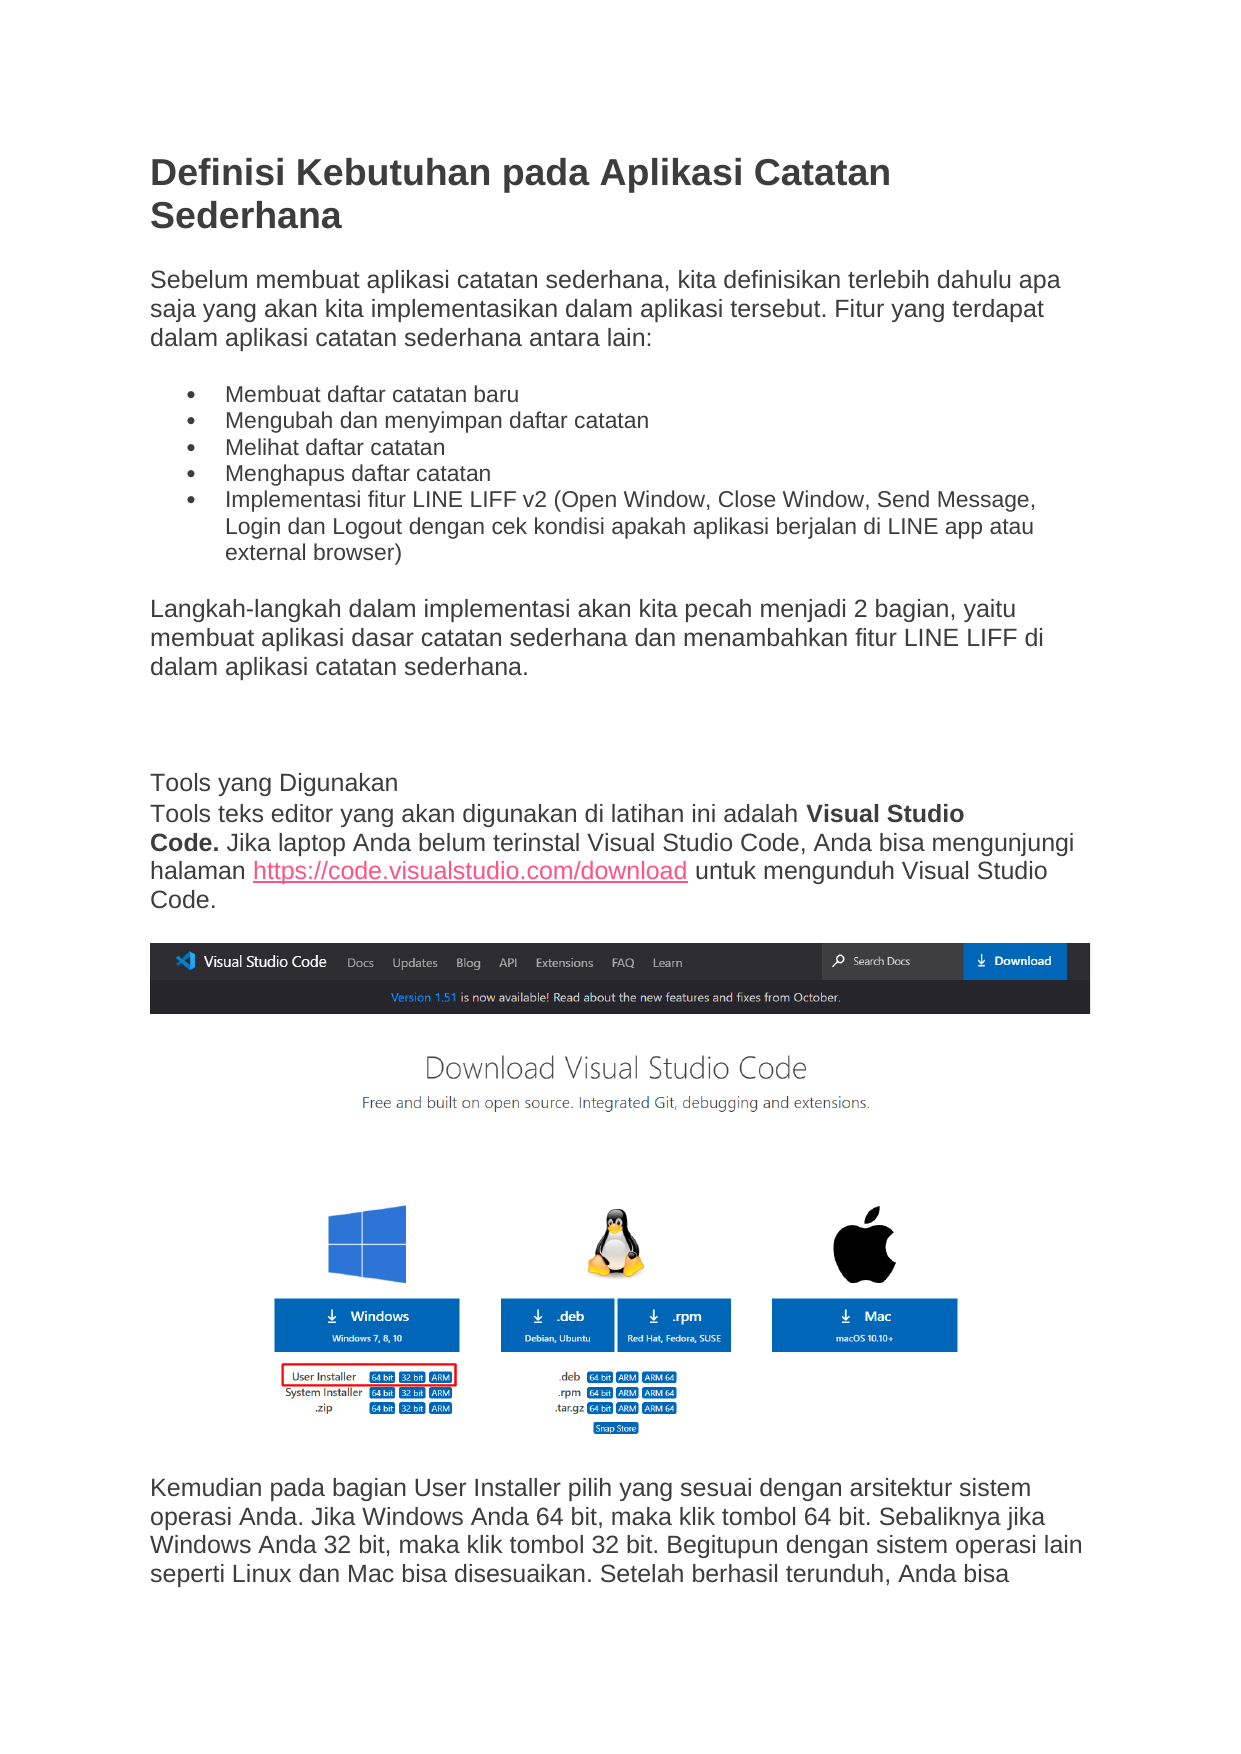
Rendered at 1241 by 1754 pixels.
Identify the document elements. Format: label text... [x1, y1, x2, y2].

list Membuat daftar catatan baru [187, 381, 1090, 407]
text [150, 1473, 1090, 1588]
list Implementasi fitur LINE LIFF v2 (Open Window, Close Window, Send Message, Login dan Logout dengan cek kondisi apakah aplikasi berjalan di LINE app atau external browser) [187, 486, 1090, 565]
list Menghapus daftar catatan [187, 460, 1090, 486]
text Tools teks editor yang akan digunakan di latihan ini adalah Visual Studio Code. Jika laptop Anda belum terinstal Visual Studio Code, Anda bisa mengunjungi halaman https://code.visualstudio.com/download untuk mengunduh Visual Studio Code. [150, 799, 1090, 914]
picture [150, 943, 1091, 1444]
text Langkah-langkah dalam implementasi akan kita pecah menjadi 2 bagian, yaitu membuat aplikasi dasar catatan sederhana dan menambahkan fitur LINE LIFF di dalam aplikasi catatan sederhana. [150, 594, 1090, 681]
list Melihat daftar catatan [187, 433, 1090, 460]
subtitle Tools yang Digunakan [150, 768, 1090, 797]
list Mengubah dan menyimpan daftar catatan [187, 407, 1090, 433]
subtitle Definisi Kebutuhan pada Aplikasi Catatan Sederhana [150, 150, 1090, 236]
text Sebelum membuat aplikasi catatan sederhana, kita definisikan terlebih dahulu apa saja yang akan kita implementasikan dalam aplikasi tersebut. Fitur yang terdapat dalam aplikasi catatan sederhana antara lain: [150, 265, 1090, 352]
